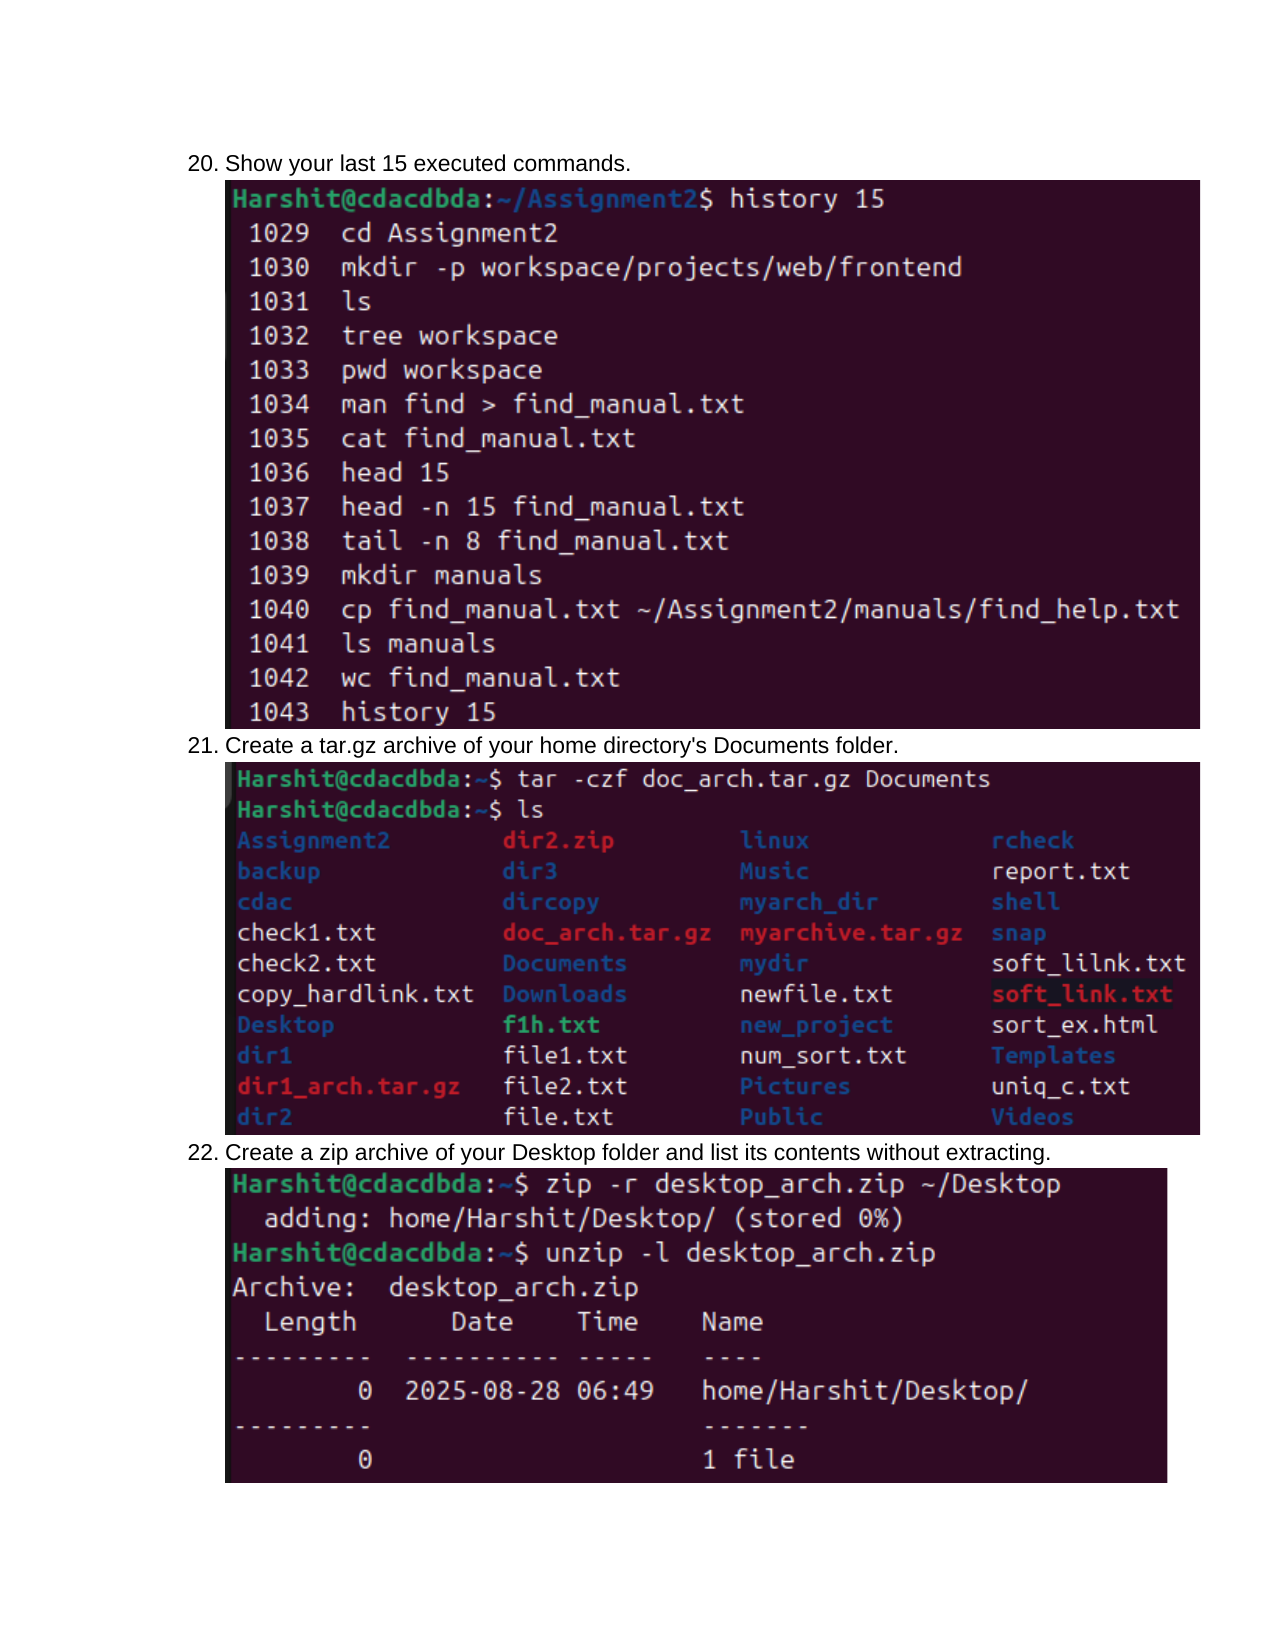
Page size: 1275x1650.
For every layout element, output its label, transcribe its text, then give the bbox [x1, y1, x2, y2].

picture [225, 1168, 1168, 1483]
picture [225, 762, 1200, 1135]
picture [225, 180, 1200, 729]
